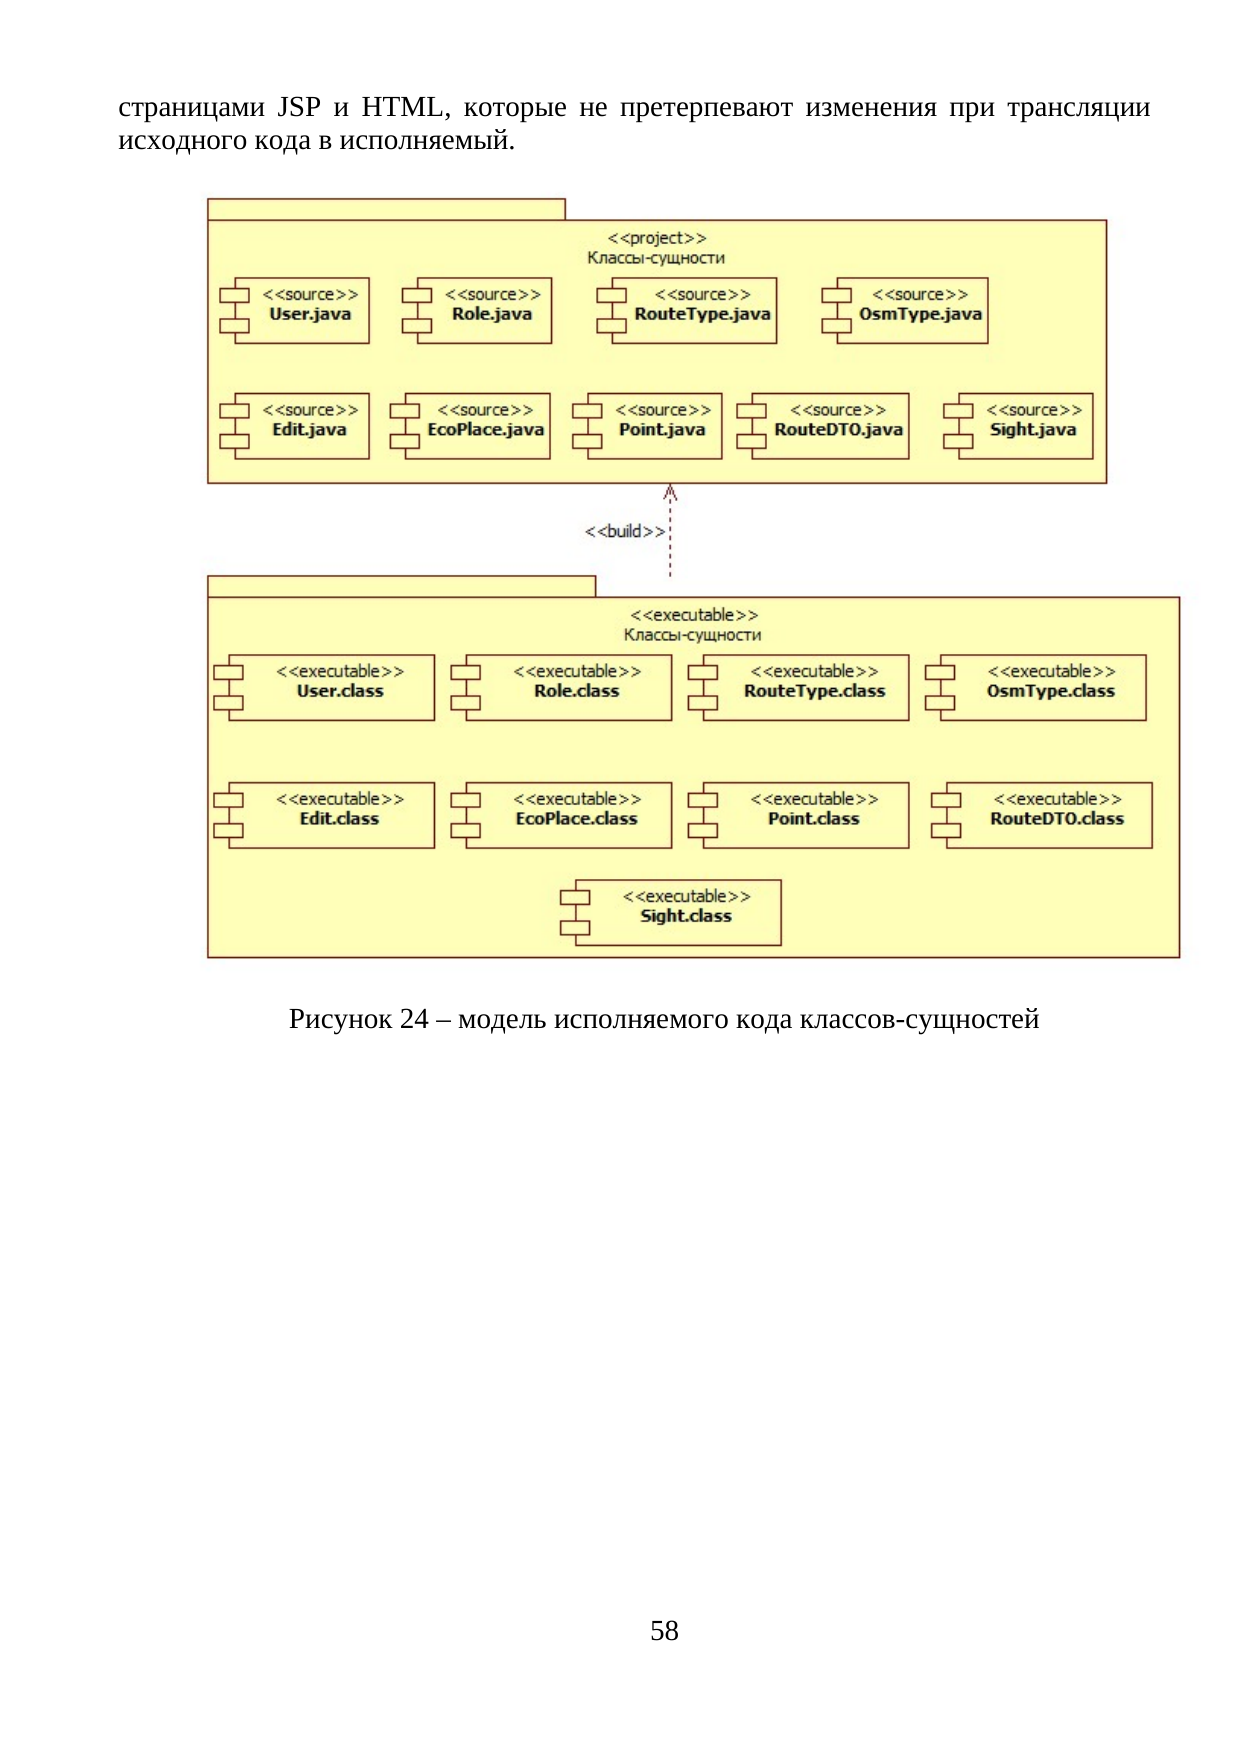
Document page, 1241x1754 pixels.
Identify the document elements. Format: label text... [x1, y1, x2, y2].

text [118, 89, 1152, 156]
text Рисунок 24 – модель исполняемого кода классов-сущностей [118, 1001, 1152, 1035]
picture [177, 168, 1211, 989]
